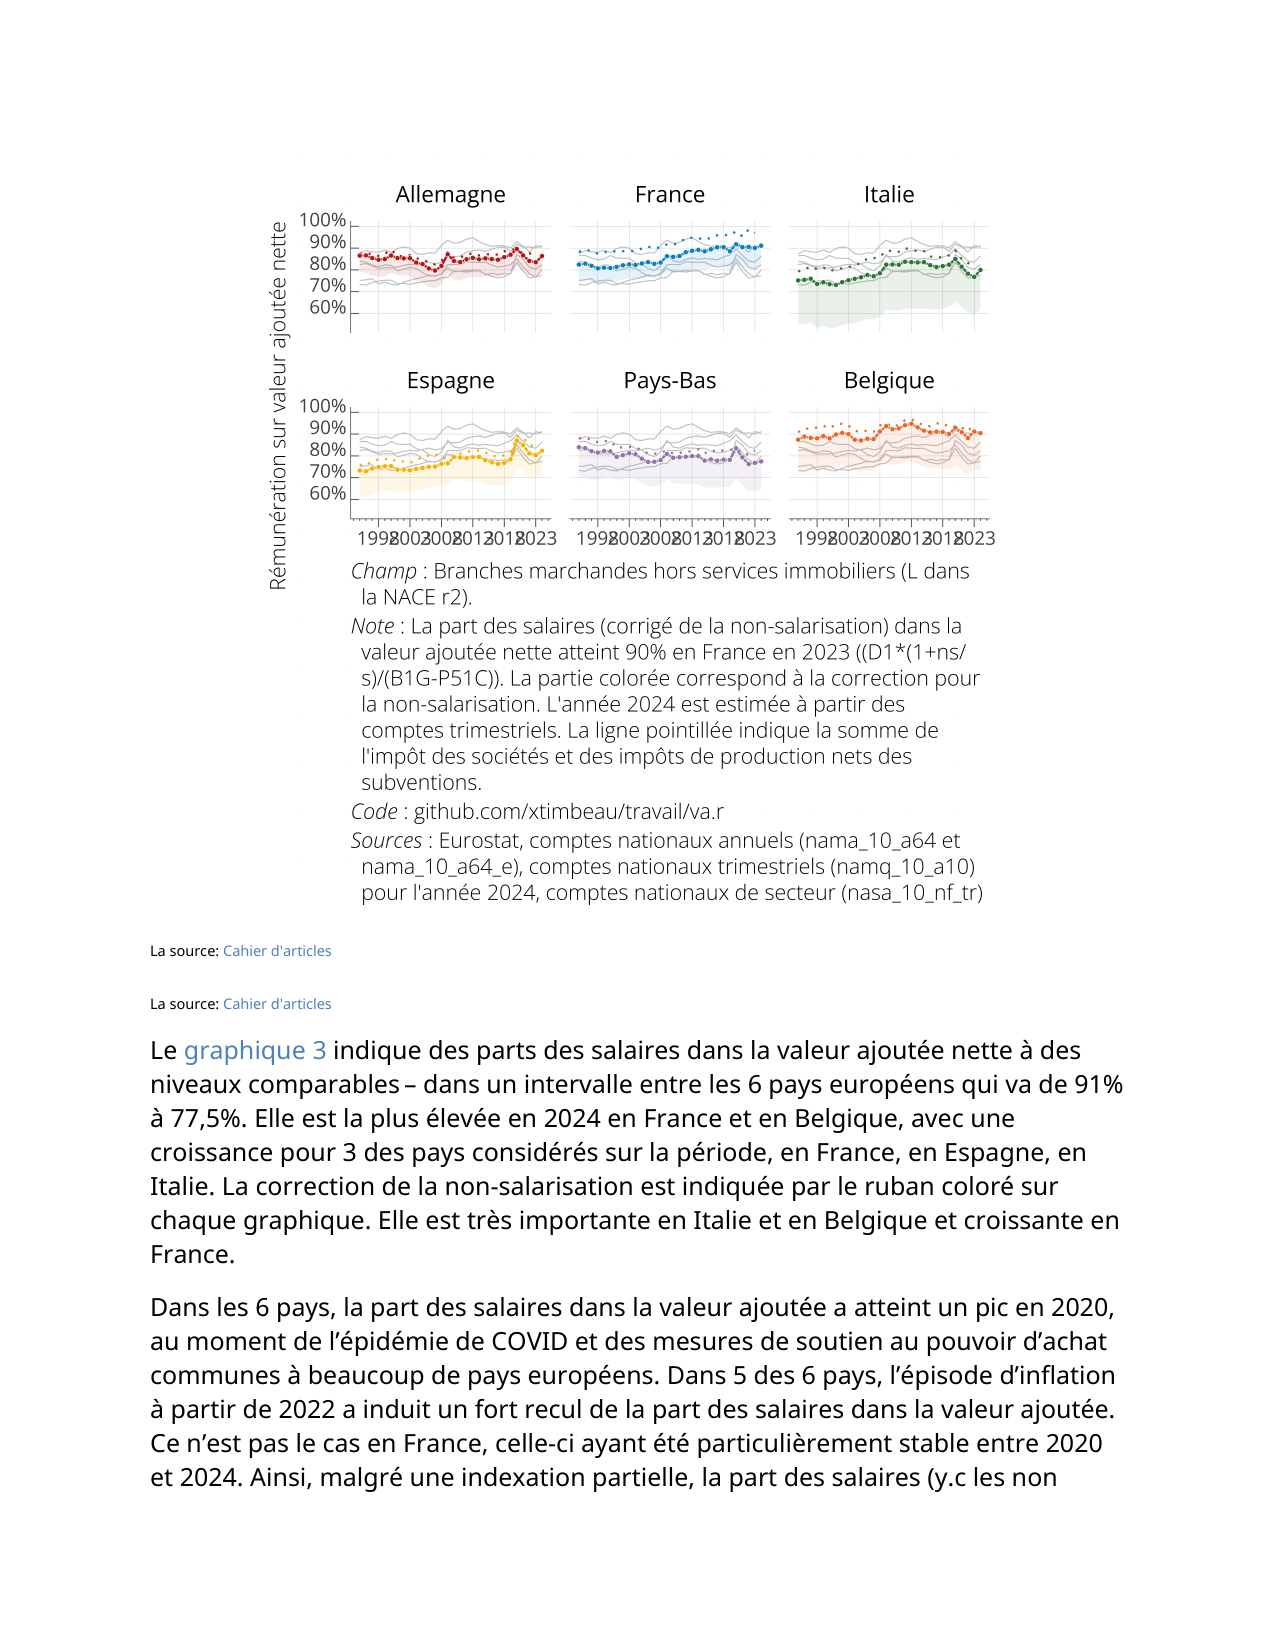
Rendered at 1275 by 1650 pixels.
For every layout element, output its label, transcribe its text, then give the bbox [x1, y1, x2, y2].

table_header Graphique 3. Rémunération du travail dans la valeur ajoutée nette [139, 150, 1114, 908]
picture [251, 153, 1002, 905]
text La source: Cahier d'articles [150, 980, 1125, 1014]
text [150, 1290, 1125, 1494]
text La source: Cahier d'articles [150, 927, 1125, 961]
text Le graphique 3 indique des parts des salaires dans la valeur ajoutée nette à des niveaux comparables – dans un intervalle entre les 6 pays européens qui va de 91% à 77,5%. Elle est la plus élevée en 2024 en France et en Belgique, avec une croissance pour 3 des pays considérés sur la période, en France, en Espagne, en Italie. La correction de la non-salarisation est indiquée par le ruban coloré sur chaque graphique. Elle est très importante en Italie et en Belgique et croissante en France. [150, 1032, 1125, 1271]
